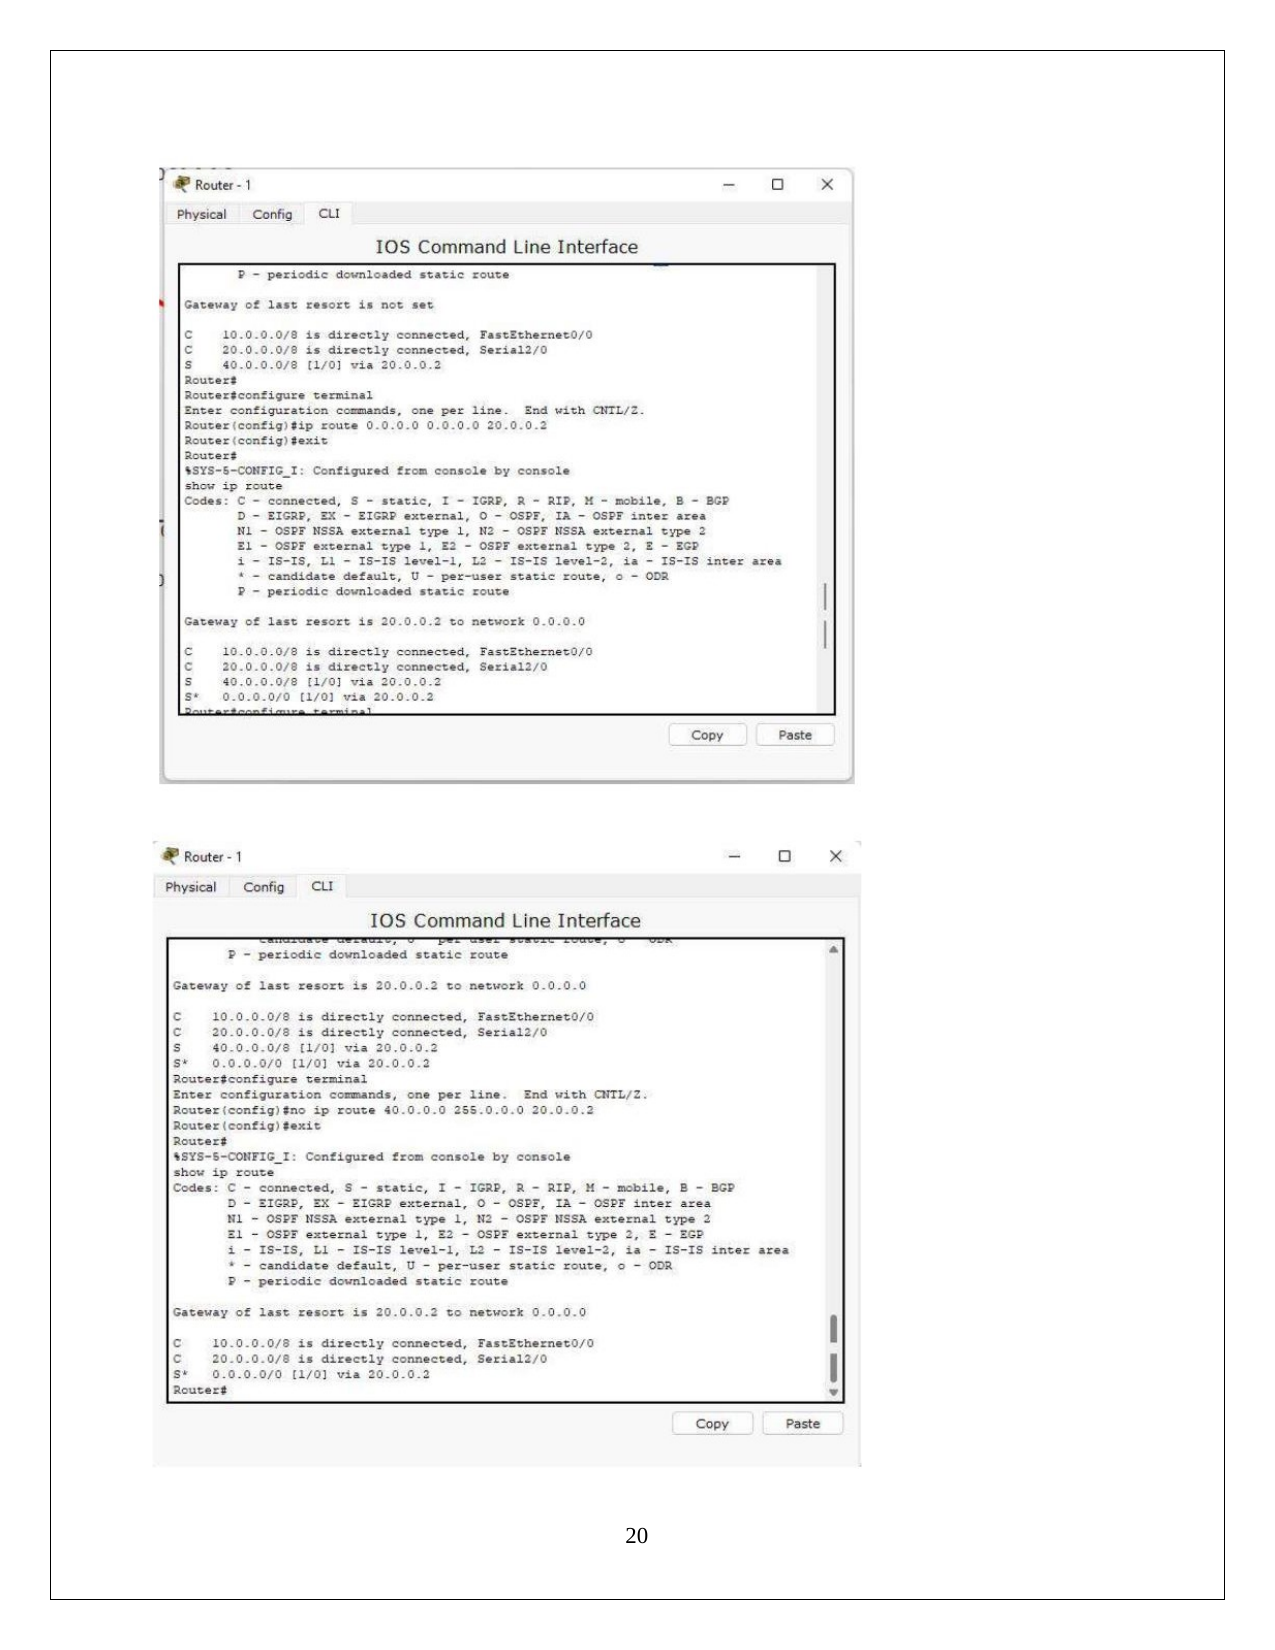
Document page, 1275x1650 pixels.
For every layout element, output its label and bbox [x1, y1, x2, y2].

picture [152, 156, 862, 1469]
